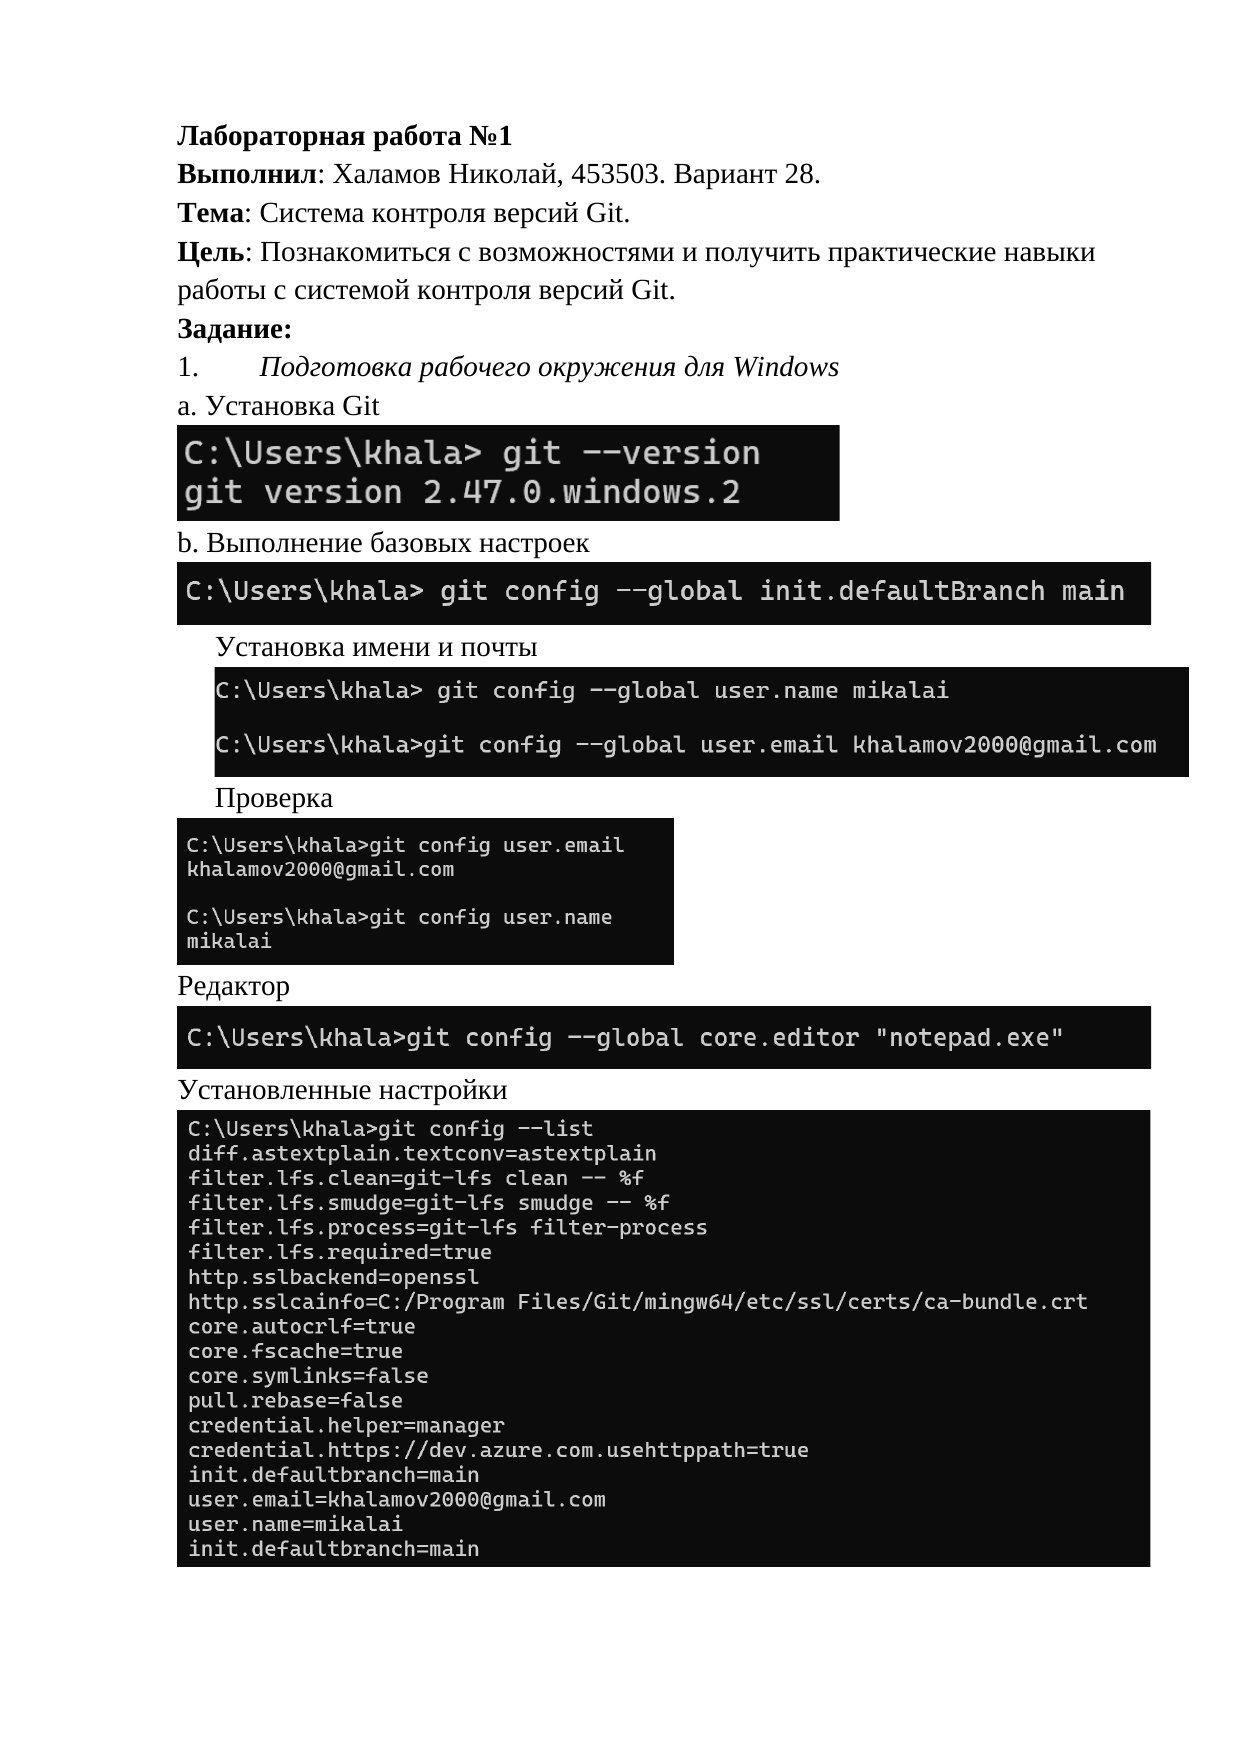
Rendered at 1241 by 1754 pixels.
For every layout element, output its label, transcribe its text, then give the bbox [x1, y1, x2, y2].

text Тема: Система контроля версий Git. [177, 195, 1152, 229]
text Установка имени и почты [214, 629, 1152, 662]
picture [177, 818, 674, 965]
text Задание: [177, 311, 1152, 344]
text Установленные настройки [177, 1072, 1152, 1106]
picture [177, 1006, 1152, 1069]
picture [214, 667, 1189, 777]
text Выполнил: Халамов Николай, 453503. Вариант 28. [177, 157, 1152, 190]
text Лабораторная работа №1 [177, 118, 1152, 152]
picture [177, 562, 1152, 625]
picture [177, 1110, 1151, 1567]
text Редактор [177, 968, 1152, 1002]
text Проверка [214, 780, 1152, 814]
picture [177, 425, 840, 521]
text Цель: Познакомиться с возможностями и получить практические навыки работы с системой контроля версий Git. [177, 234, 1152, 306]
